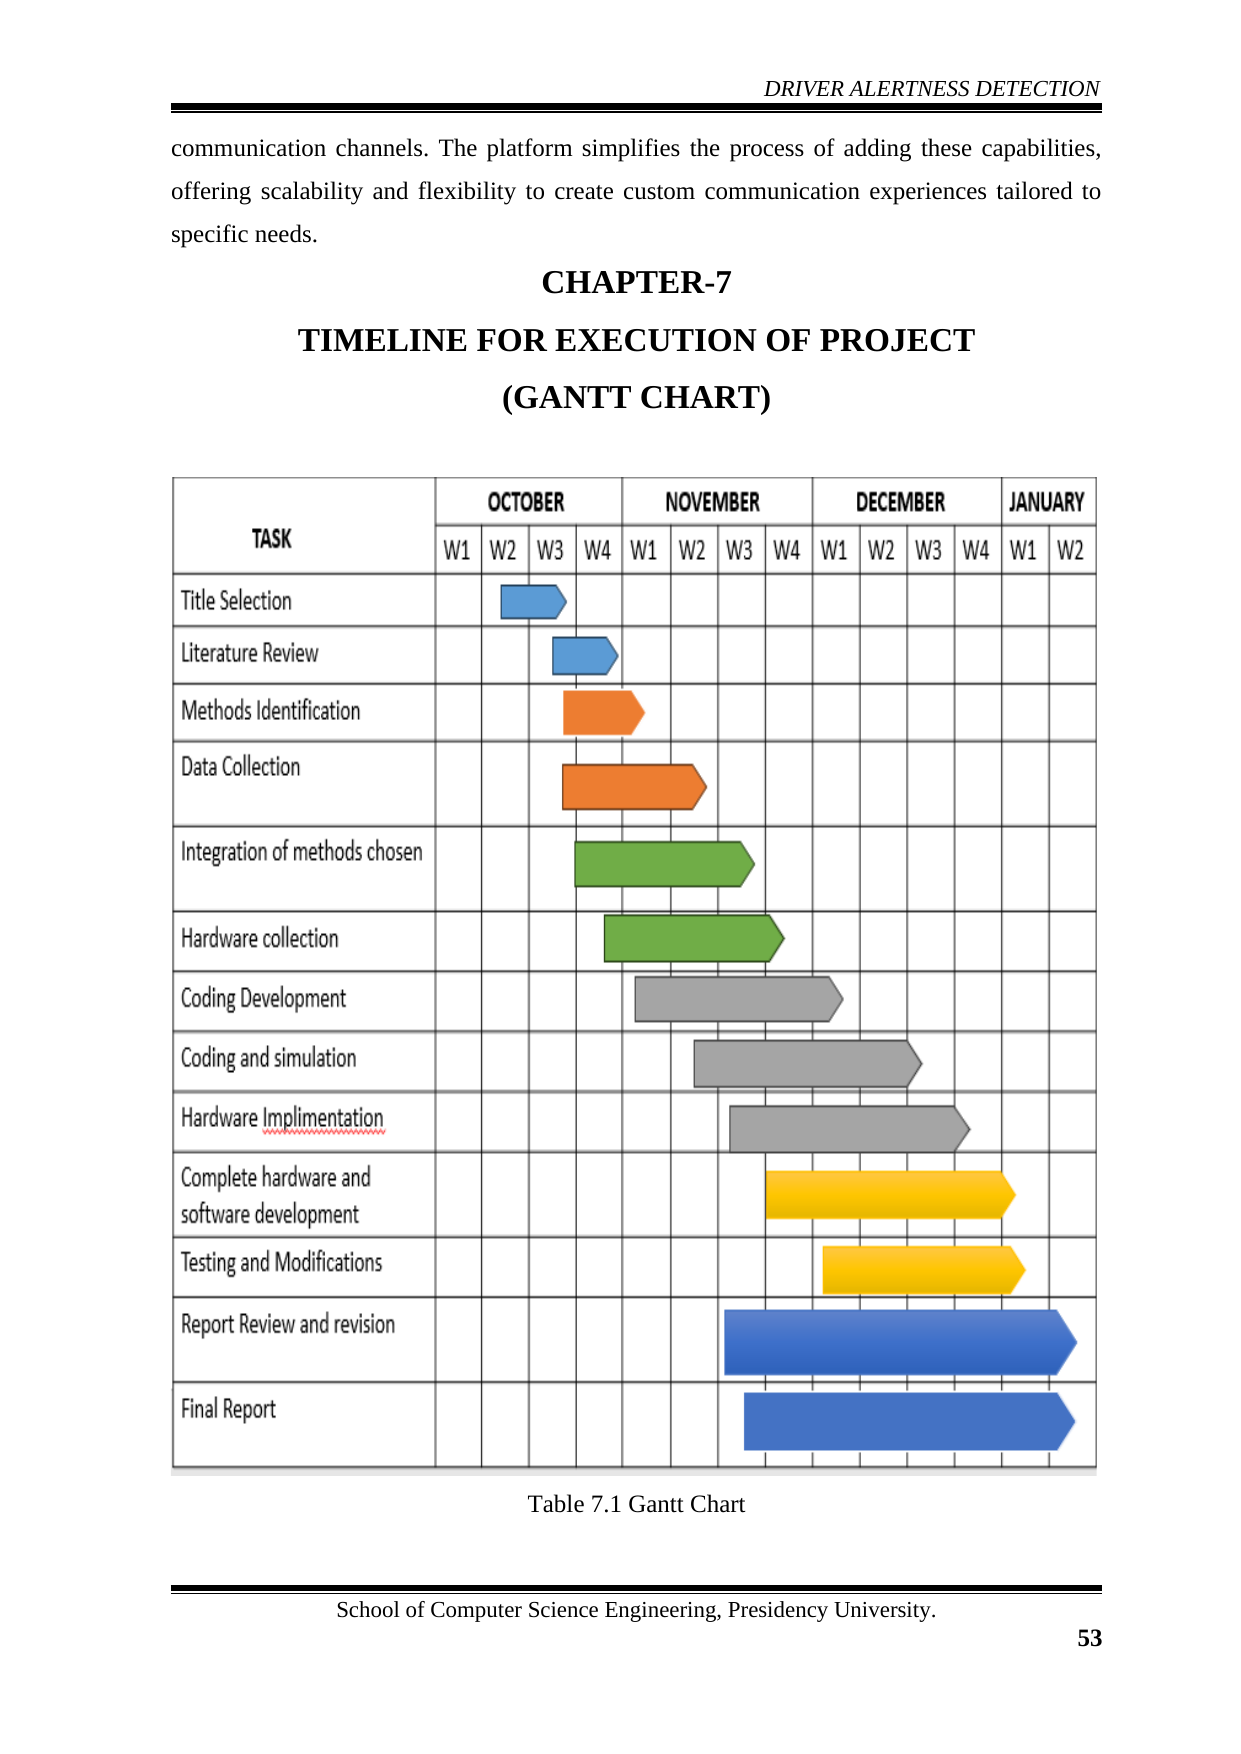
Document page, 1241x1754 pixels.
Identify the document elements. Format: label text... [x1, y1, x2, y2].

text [171, 133, 1102, 248]
text (GANTT CHART) [171, 377, 1102, 416]
text TIMELINE FOR EXECUTION OF PROJECT [171, 320, 1102, 358]
text CHAPTER-7 [171, 262, 1102, 301]
text Table 7.1 Gantt Chart [171, 1489, 1102, 1517]
picture [170, 477, 1097, 1476]
